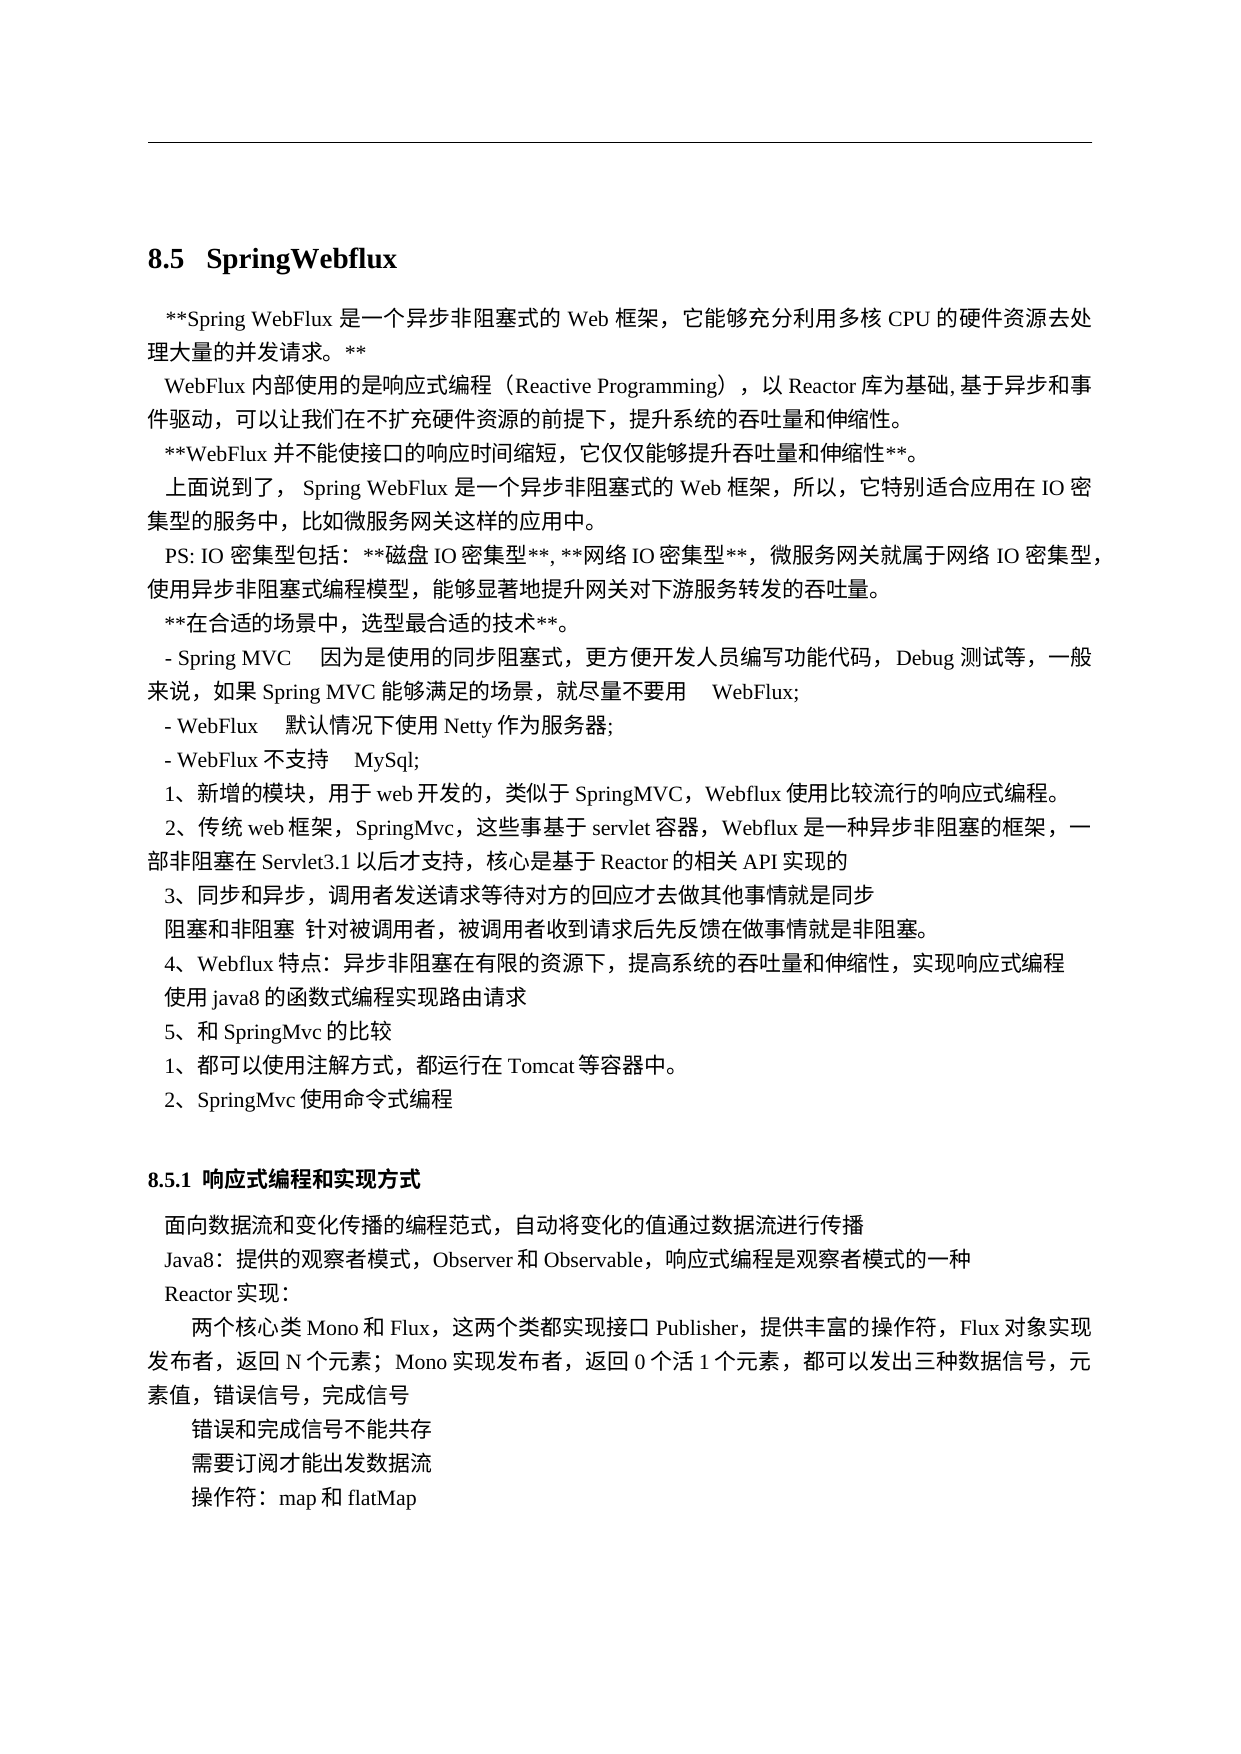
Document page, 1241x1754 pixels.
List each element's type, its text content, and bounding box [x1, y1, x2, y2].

text **Spring WebFlux 是一个异步非阻塞式的 Web 框架，它能够充分利用多核 CPU 的硬件资源去处理大量的并发请求。** [148, 299, 1092, 367]
text PS: IO 密集型包括：**磁盘IO密集型**, **网络IO密集型**，微服务网关就属于网络 IO 密集型，使用异步非阻塞式编程模型，能够显著地提升网关对下游服务转发的吞吐量。 [148, 537, 1092, 605]
text Java8：提供的观察者模式，Observer和Observable，响应式编程是观察者模式的一种 [148, 1241, 1092, 1275]
text - WebFlux 默认情况下使用 Netty 作为服务器; [148, 707, 1092, 741]
text 使用java8的函数式编程实现路由请求 [148, 979, 1092, 1013]
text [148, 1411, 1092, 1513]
subtitle SpringWebflux [148, 241, 1092, 274]
text **在合适的场景中，选型最合适的技术**。 [148, 605, 1092, 639]
text 两个核心类Mono和Flux，这两个类都实现接口Publisher，提供丰富的操作符，Flux对象实现发布者，返回N个元素；Mono实现发布者，返回0个活1个元素，都可以发出三种数据信号，元素值，错误信号，完成信号 [148, 1309, 1092, 1411]
text Reactor实现： [148, 1275, 1092, 1309]
text - WebFlux 不支持 MySql; [148, 741, 1092, 775]
text 2、传统web框架，SpringMvc，这些事基于servlet容器，Webflux是一种异步非阻塞的框架，一部非阻塞在Servlet3.1以后才支持，核心是基于Reactor的相关API实现的 [148, 809, 1092, 877]
text 2、SpringMvc使用命令式编程 [148, 1081, 1092, 1114]
text WebFlux 内部使用的是响应式编程（Reactive Programming），以 Reactor 库为基础, 基于异步和事件驱动，可以让我们在不扩充硬件资源的前提下，提升系统的吞吐量和伸缩性。 [148, 367, 1092, 435]
text **WebFlux 并不能使接口的响应时间缩短，它仅仅能够提升吞吐量和伸缩性**。 [148, 435, 1092, 469]
text 3、同步和异步，调用者发送请求等待对方的回应才去做其他事情就是同步 [148, 877, 1092, 911]
text 上面说到了， Spring WebFlux 是一个异步非阻塞式的 Web 框架，所以，它特别适合应用在 IO 密集型的服务中，比如微服务网关这样的应用中。 [148, 469, 1092, 537]
subtitle 响应式编程和实现方式 [148, 1161, 1092, 1195]
text 4、Webflux特点：异步非阻塞在有限的资源下，提高系统的吞吐量和伸缩性，实现响应式编程 [148, 945, 1092, 979]
text 5、和SpringMvc的比较 [148, 1013, 1092, 1047]
text 1、都可以使用注解方式，都运行在Tomcat等容器中。 [148, 1047, 1092, 1081]
text 1、新增的模块，用于web开发的，类似于SpringMVC，Webflux使用比较流行的响应式编程。 [148, 775, 1092, 809]
text 面向数据流和变化传播的编程范式，自动将变化的值通过数据流进行传播 [148, 1207, 1092, 1241]
text 阻塞和非阻塞 针对被调用者，被调用者收到请求后先反馈在做事情就是非阻塞。 [148, 911, 1092, 945]
text - Spring MVC 因为是使用的同步阻塞式，更方便开发人员编写功能代码，Debug 测试等，一般来说，如果 Spring MVC 能够满足的场景，就尽量不要用 WebFlux; [148, 639, 1092, 707]
